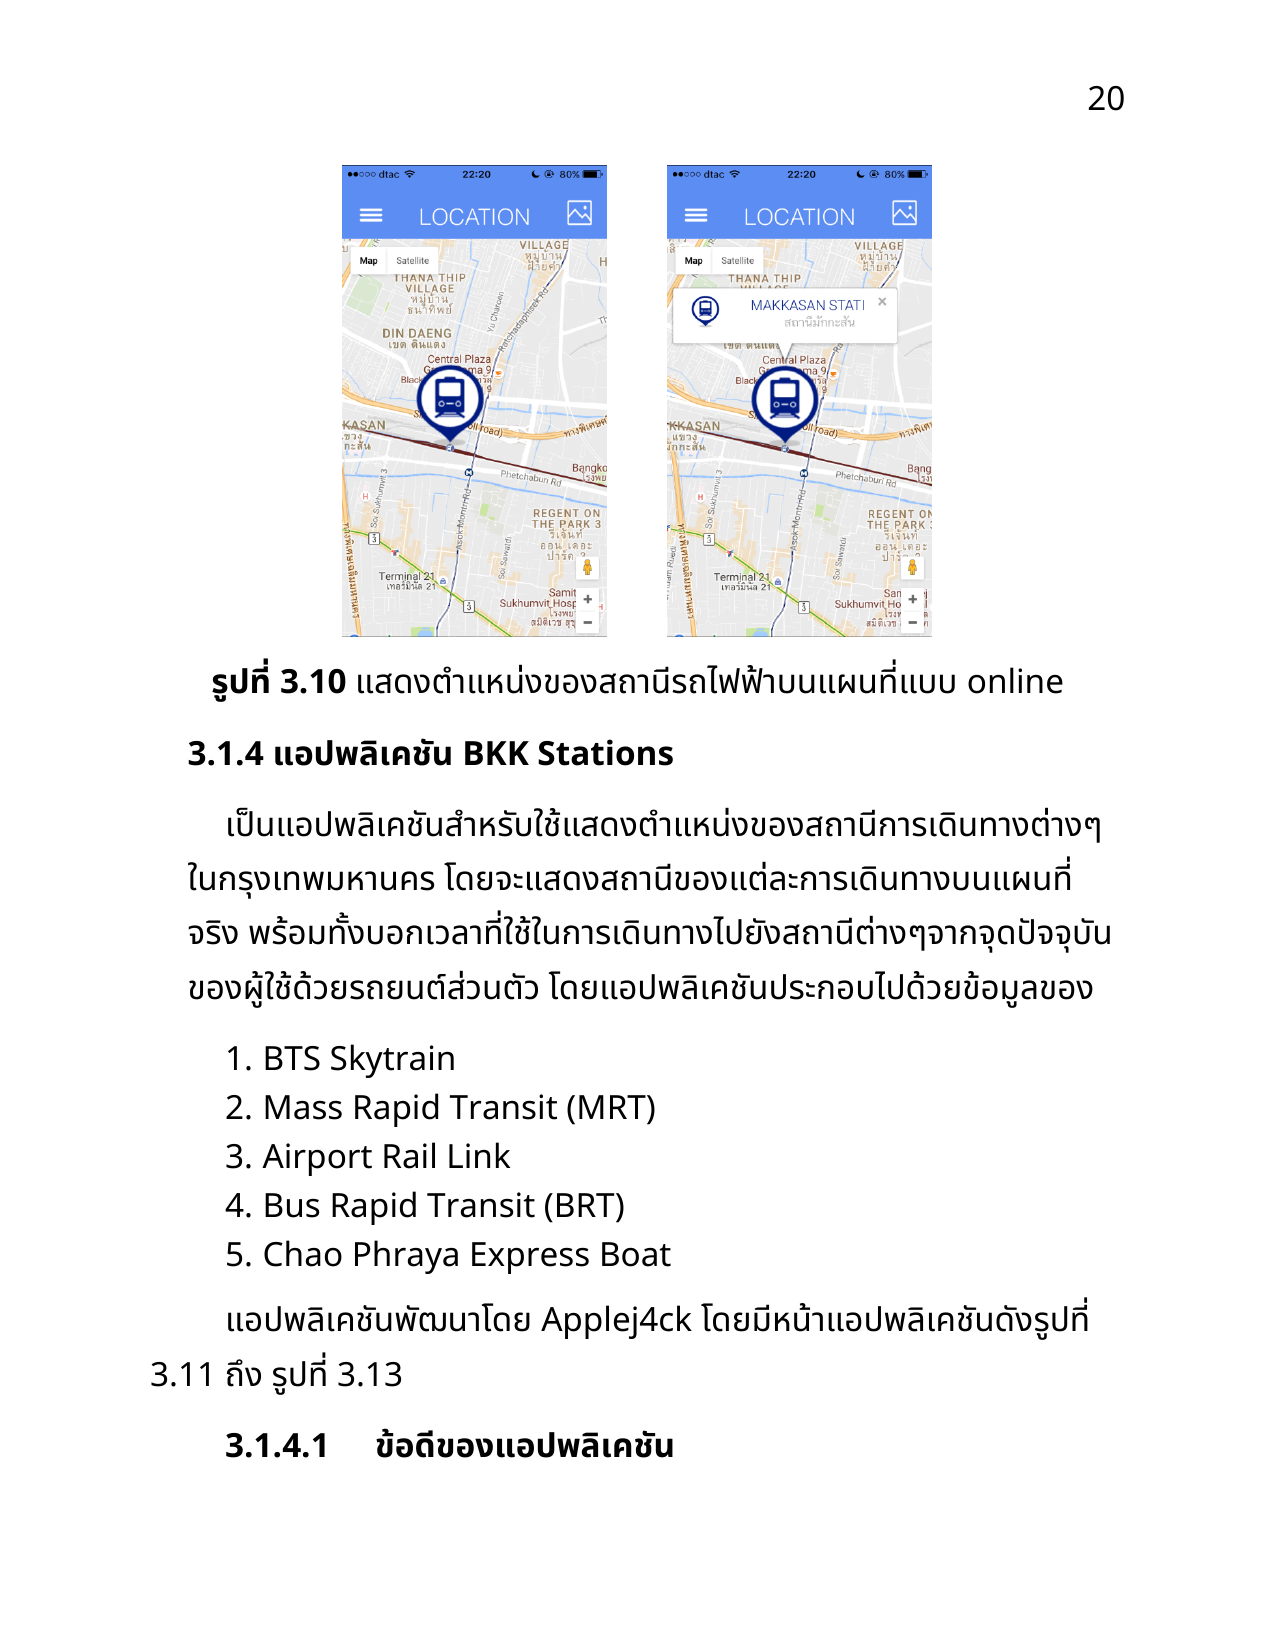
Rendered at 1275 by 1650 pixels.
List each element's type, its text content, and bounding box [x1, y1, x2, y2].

text เป็นแอปพลิเคชันสำหรับใช้แสดงตำแหน่งของสถานีการเดินทางต่างๆ ในกรุงเทพมหานคร โดยจะแสดงสถานีของแต่ละการเดินทางบนแผนที่จริง พร้อมทั้งบอกเวลาที่ใช้ในการเดินทางไปยังสถานีต่างๆจากจุดปัจจุบันของผู้ใช้ด้วยรถยนต์ส่วนตัว โดยแอปพลิเคชันประกอบไปด้วยข้อมูลของ [187, 801, 1125, 1014]
subtitle ข้อดีของแอปพลิเคชัน [225, 1422, 1125, 1473]
list Bus Rapid Transit (BRT) [225, 1182, 1125, 1227]
list Airport Rail Link [225, 1133, 1125, 1178]
list Mass Rapid Transit (MRT) [225, 1084, 1125, 1129]
list BTS Skytrain [225, 1035, 1125, 1080]
text แอปพลิเคชันพัฒนาโดย Applej4ck โดยมีหน้าแอปพลิเคชันดังรูปที่ 3.11 ถึง รูปที่ 3.13 [150, 1296, 1125, 1401]
list Chao Phraya Express Boat [225, 1231, 1125, 1276]
subtitle แอปพลิเคชัน BKK Stations [187, 729, 1125, 780]
picture [667, 165, 932, 637]
picture [342, 165, 607, 637]
text รูปที่ 3.10 แสดงตำแหน่งของสถานีรถไฟฟ้าบนแผนที่แบบ online [150, 658, 1125, 709]
